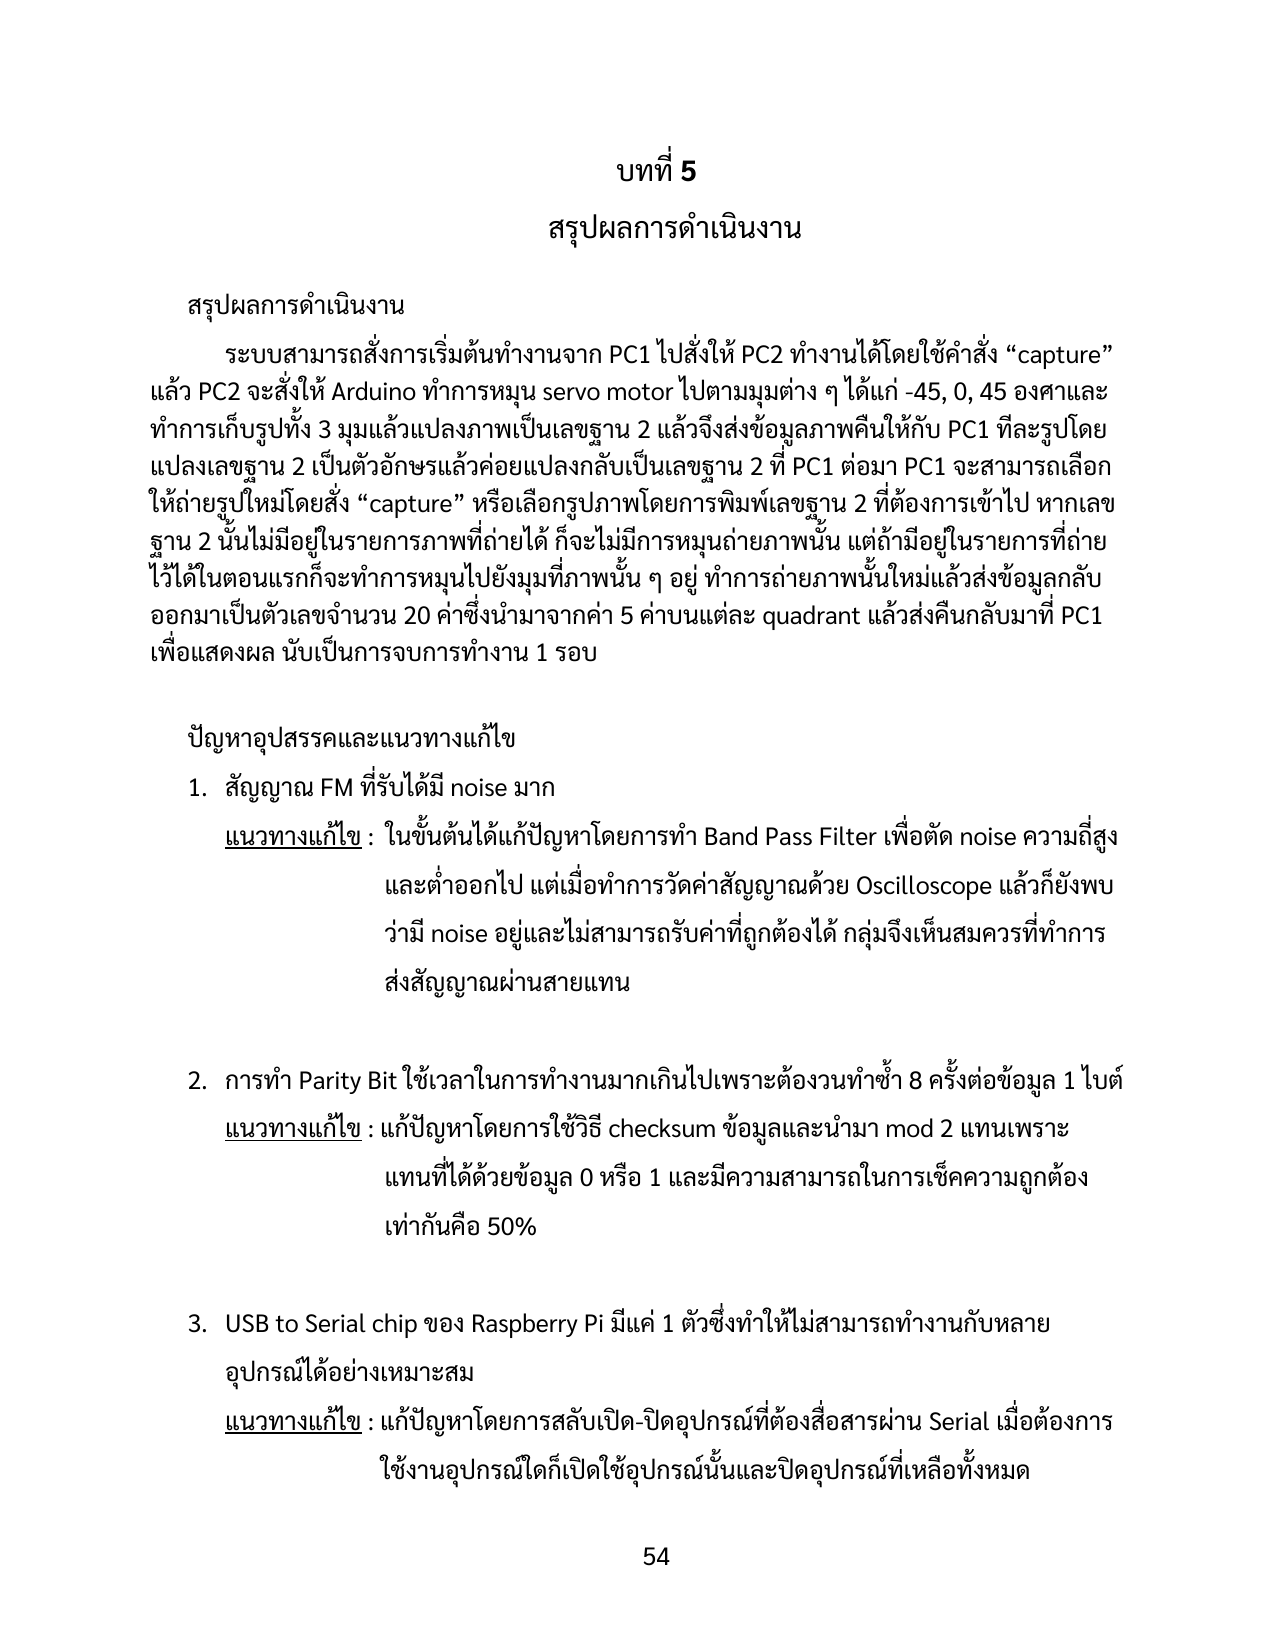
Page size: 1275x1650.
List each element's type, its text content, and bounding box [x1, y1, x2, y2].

text แนวทางแก้ไข : ในขั้นต้นได้แก้ปัญหาโดยการทำ Band Pass Filter เพื่อตัด noise ความถี่สูง [225, 819, 1125, 851]
list USB to Serial chip ของ Raspberry Pi มีแค่ 1 ตัวซึ่งทำให้ไม่สามารถทำงานกับหลายอุปกรณ์ได้อย่างเหมาะสม [187, 1306, 1125, 1387]
list สัญญาณ FM ที่รับได้มี noise มาก [187, 770, 1125, 802]
subtitle สรุปผลการดำเนินงาน [187, 288, 1125, 321]
list การทำ Parity Bit ใช้เวลาในการทำงานมากเกินไปเพราะต้องวนทำซ้ำ 8 ครั้งต่อข้อมูล 1 ไบต์ [187, 1062, 1125, 1095]
text ใช้งานอุปกรณ์ใดก็เปิดใช้อุปกรณ์นั้นและปิดอุปกรณ์ที่เหลือทั้งหมด [300, 1452, 1125, 1485]
text และต่ำออกไป แต่เมื่อทำการวัดค่าสัญญาณด้วย Oscilloscope แล้วก็ยังพบว่ามี noise อยู่และไม่สามารถรับค่าที่ถูกต้องได้ กลุ่มจึงเห็นสมควรที่ทำการส่งสัญญาณผ่านสายแทน [384, 867, 1125, 997]
subtitle บทที่ 5 สรุปผลการดำเนินงาน [187, 150, 1125, 245]
text แนวทางแก้ไข : แก้ปัญหาโดยการสลับเปิด-ปิดอุปกรณ์ที่ต้องสื่อสารผ่าน Serial เมื่อต้องการ [225, 1404, 1125, 1436]
text ระบบสามารถสั่งการเริ่มต้นทำงานจาก PC1 ไปสั่งให้ PC2 ทำงานได้โดยใช้คำสั่ง “capture” แล้ว PC2 จะสั่งให้ Arduino ทำการหมุน servo motor ไปตามมุมต่าง ๆ ได้แก่ -45, 0, 45 องศาและทำการเก็บรูปทั้ง 3 มุมแล้วแปลงภาพเป็นเลขฐาน 2 แล้วจึงส่งข้อมูลภาพคืนให้กับ PC1 ทีละรูปโดยแปลงเลขฐาน 2 เป็นตัวอักษรแล้วค่อยแปลงกลับเป็นเลขฐาน 2 ที่ PC1 ต่อมา PC1 จะสามารถเลือกให้ถ่ายรูปใหม่โดยสั่ง “capture” หรือเลือกรูปภาพโดยการพิมพ์เลขฐาน 2 ที่ต้องการเข้าไป หากเลขฐาน 2 นั้นไม่มีอยู่ในรายการภาพที่ถ่ายได้ ก็จะไม่มีการหมุนถ่ายภาพนั้น แต่ถ้ามีอยู่ในรายการที่ถ่ายไว้ได้ในตอนแรกก็จะทำการหมุนไปยังมุมที่ภาพนั้น ๆ อยู่ ทำการถ่ายภาพนั้นใหม่แล้วส่งข้อมูลกลับออกมาเป็นตัวเลขจำนวน 20 ค่าซึ่งนำมาจากค่า 5 ค่าบนแต่ละ quadrant แล้วส่งคืนกลับมาที่ PC1 เพื่อแสดงผล นับเป็นการจบการทำงาน 1 รอบ [150, 337, 1125, 668]
text แทนที่ได้ด้วยข้อมูล 0 หรือ 1 และมีความสามารถในการเช็คความถูกต้องเท่ากันคือ 50% [384, 1160, 1125, 1241]
subtitle ปัญหาอุปสรรคและแนวทางแก้ไข [187, 721, 1125, 754]
text แนวทางแก้ไข : แก้ปัญหาโดยการใช้วิธี checksum ข้อมูลและนำมา mod 2 แทนเพราะ [225, 1111, 1125, 1144]
